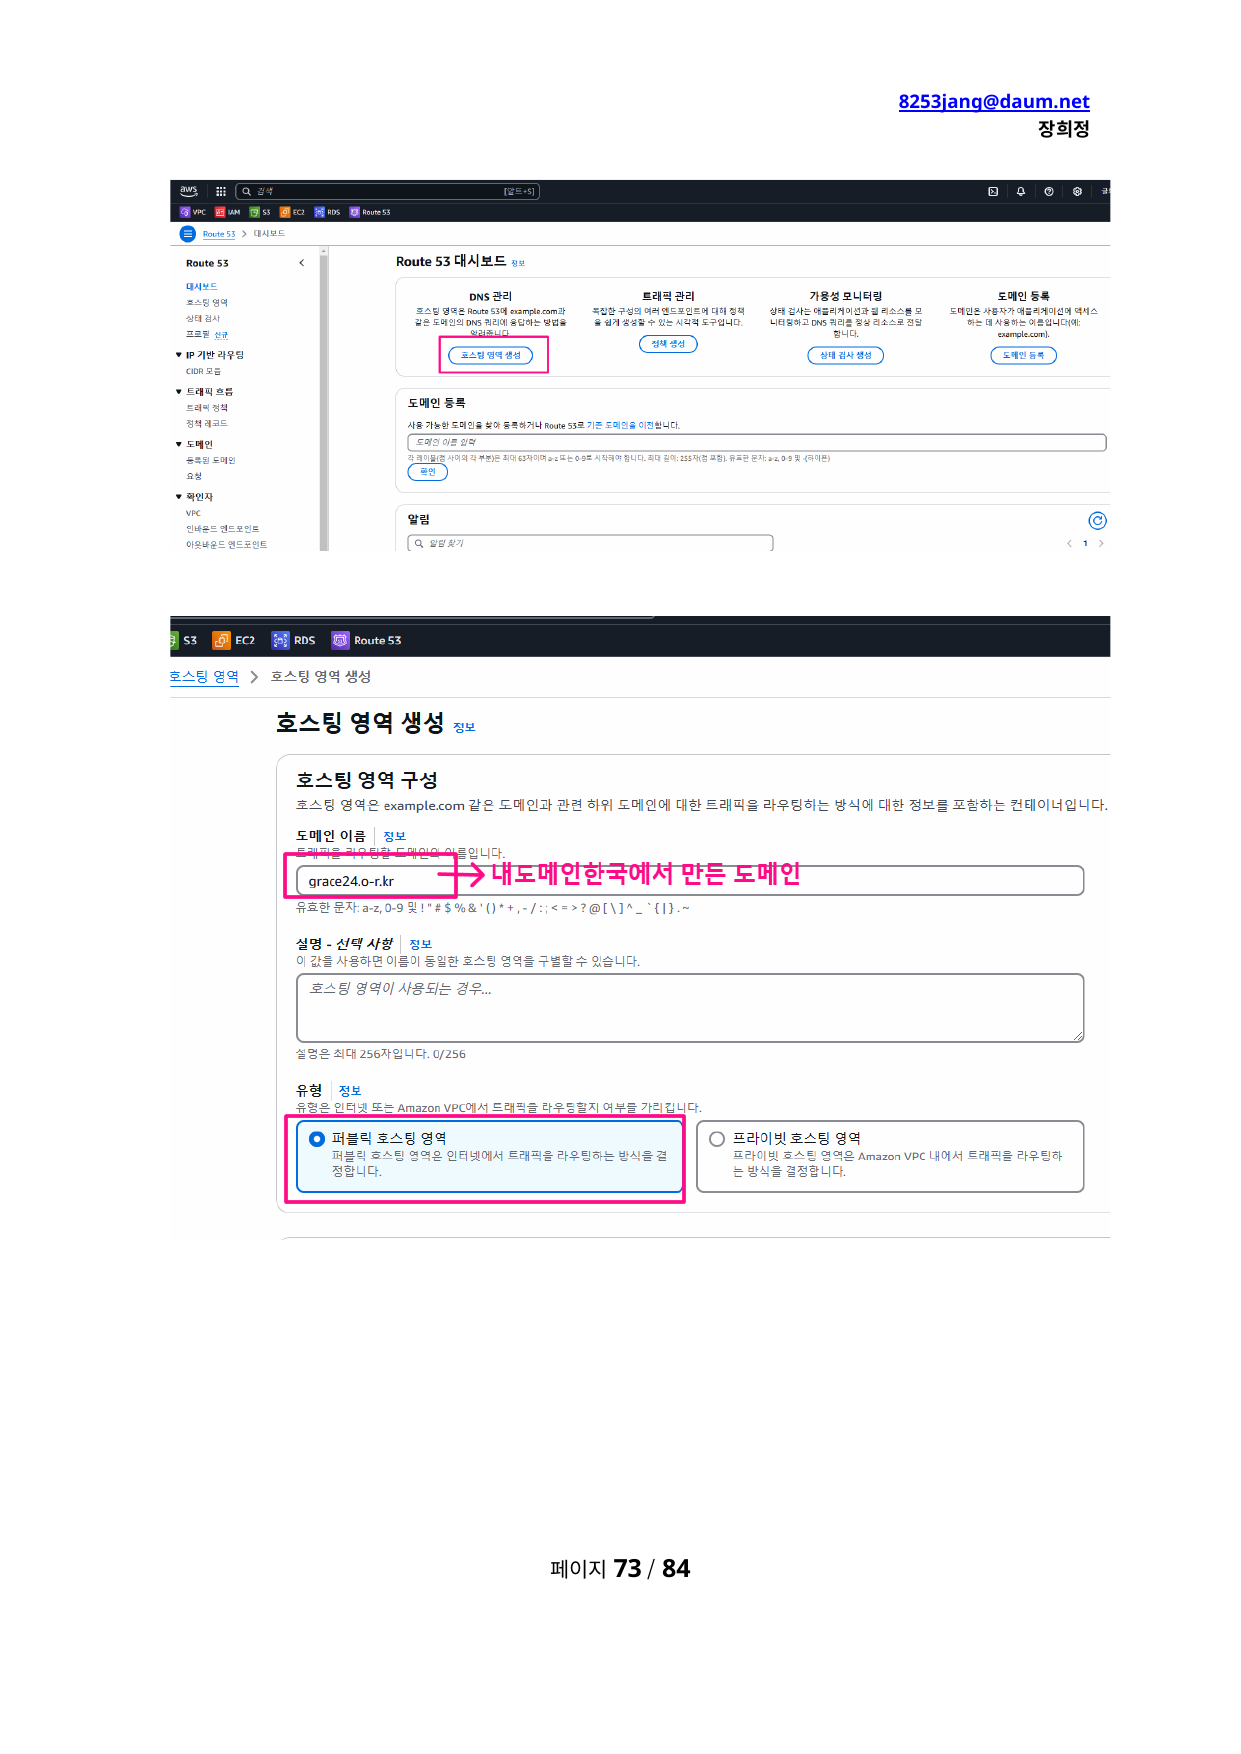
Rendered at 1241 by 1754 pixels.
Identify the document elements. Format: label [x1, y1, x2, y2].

picture [170, 616, 1111, 1240]
picture [170, 177, 1111, 551]
